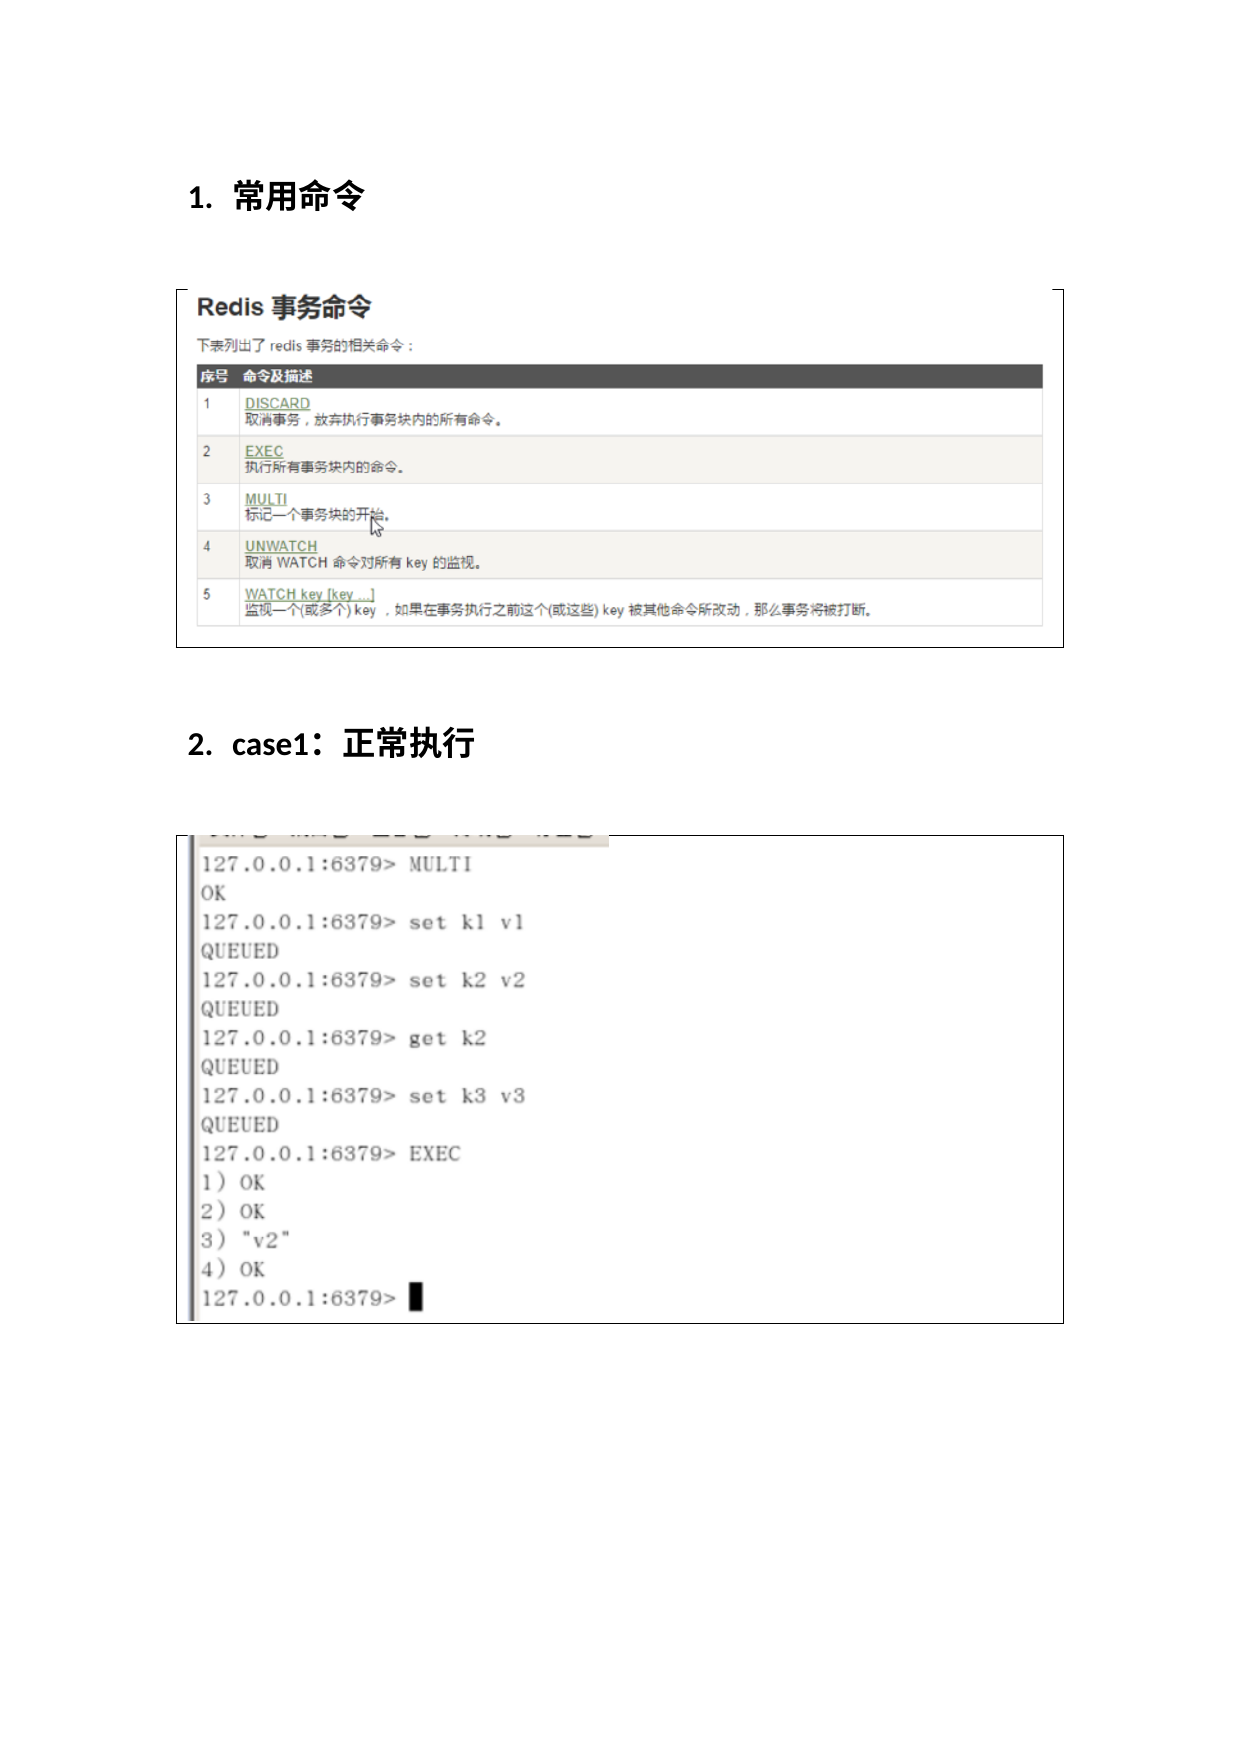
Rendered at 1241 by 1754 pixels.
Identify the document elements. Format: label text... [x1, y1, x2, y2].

table_header [177, 836, 1063, 1323]
subtitle case1：正常执行 [187, 708, 1053, 773]
subtitle 常用命令 [187, 162, 1053, 227]
table_header [177, 290, 1063, 647]
picture [187, 289, 1053, 635]
picture [187, 835, 609, 1321]
